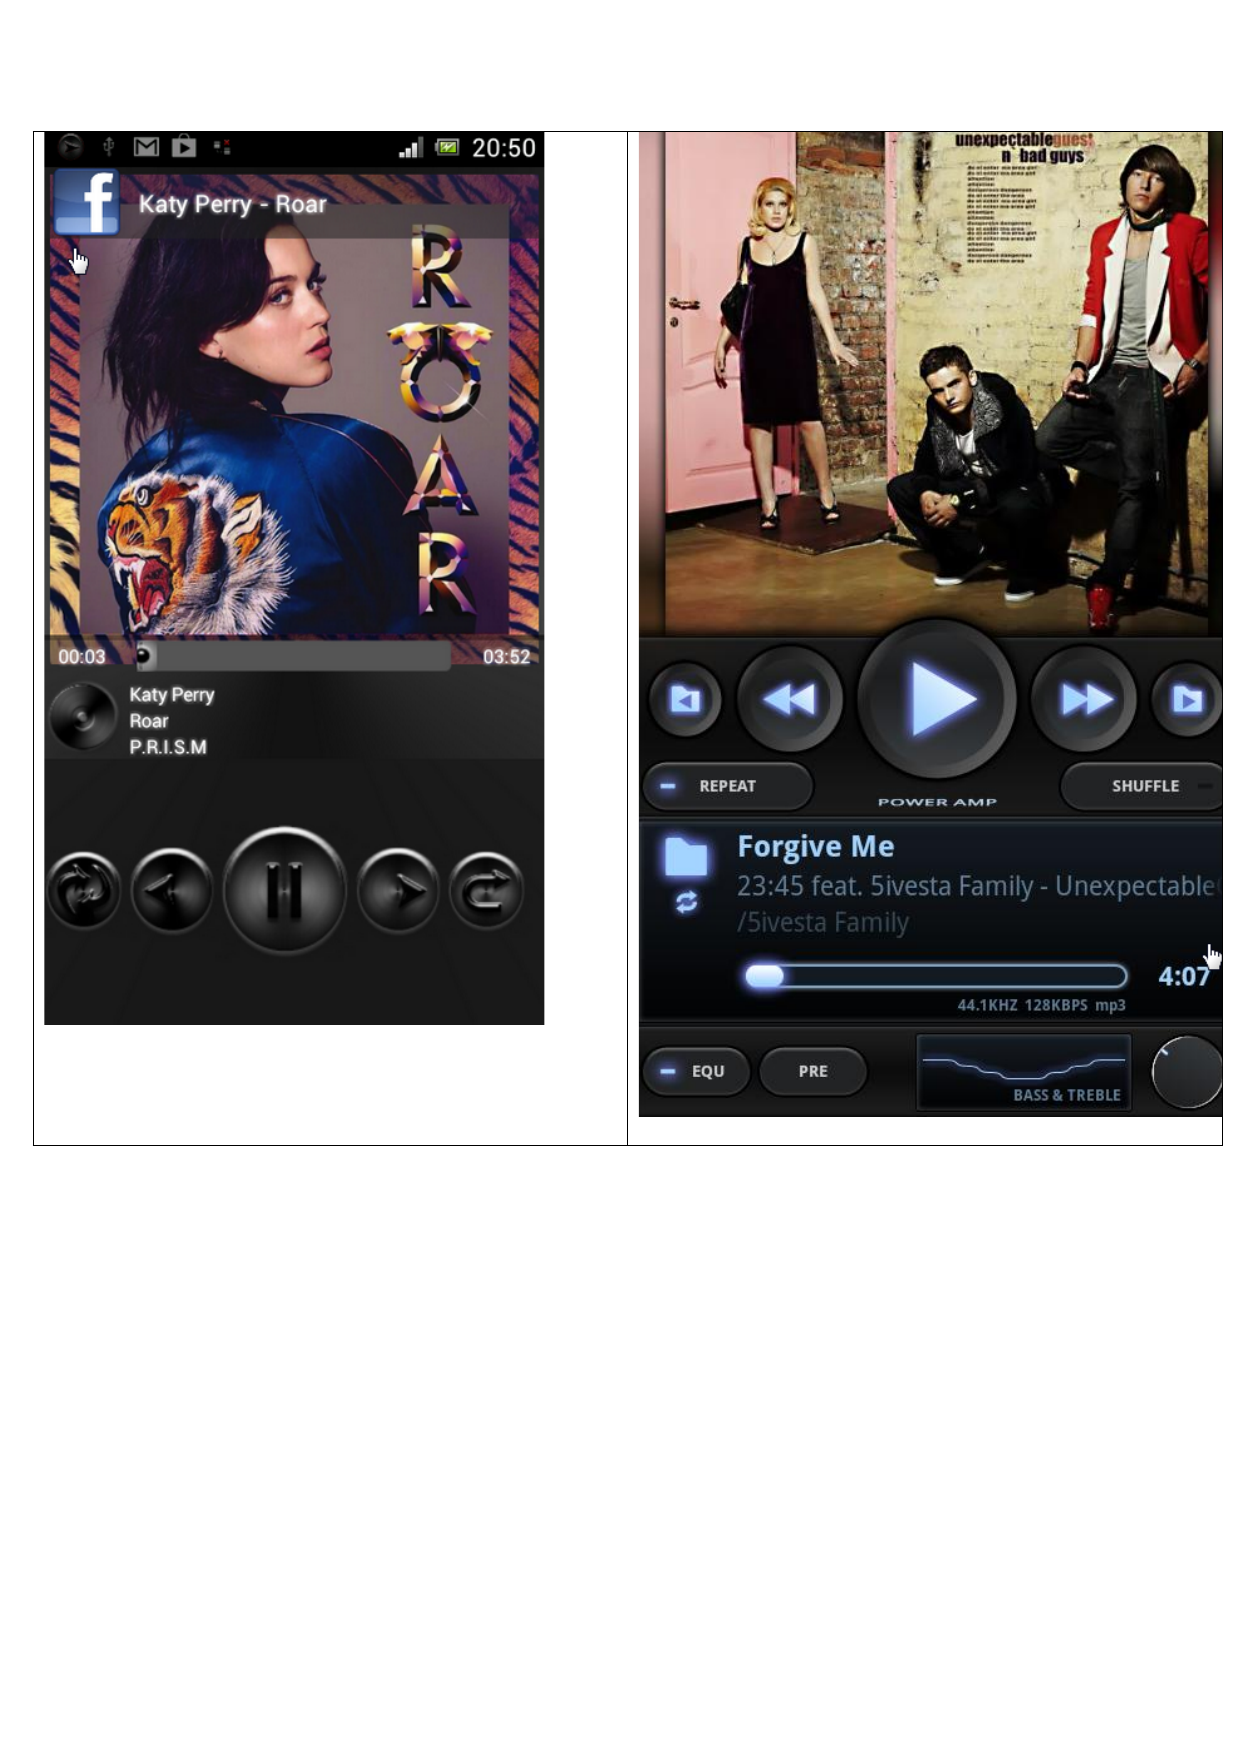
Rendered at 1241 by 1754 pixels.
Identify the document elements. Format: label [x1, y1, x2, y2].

table_cell [34, 132, 627, 1144]
picture [44, 132, 545, 1025]
picture [638, 132, 1223, 1117]
table_cell [628, 132, 1222, 1144]
